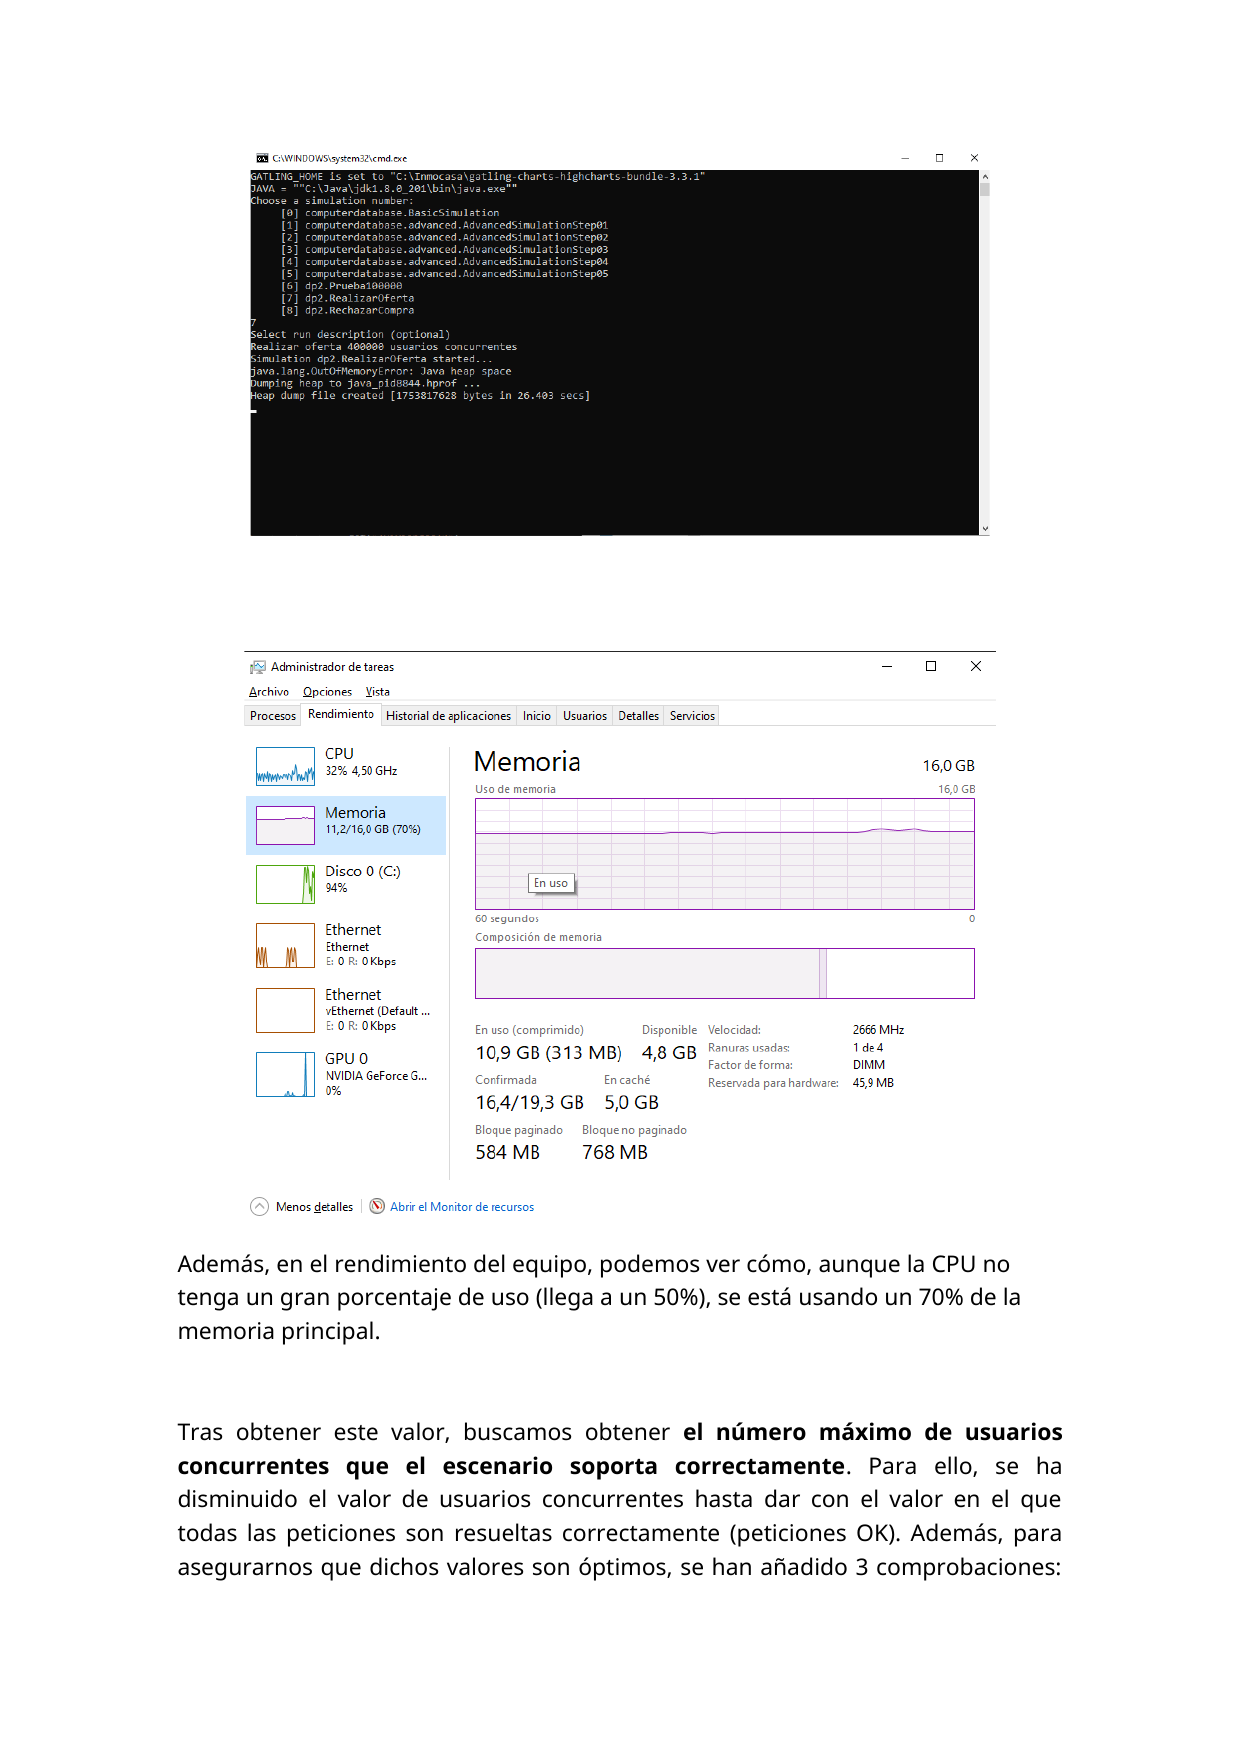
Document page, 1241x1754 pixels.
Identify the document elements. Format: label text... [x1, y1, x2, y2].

text Además, en el rendimiento del equipo, podemos ver cómo, aunque la CPU no tenga un gran porcentaje de uso (llega a un 50%), se está usando un 70% de la memoria principal. [177, 1247, 1063, 1346]
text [177, 1416, 1063, 1582]
picture [250, 149, 990, 536]
picture [244, 651, 996, 1229]
